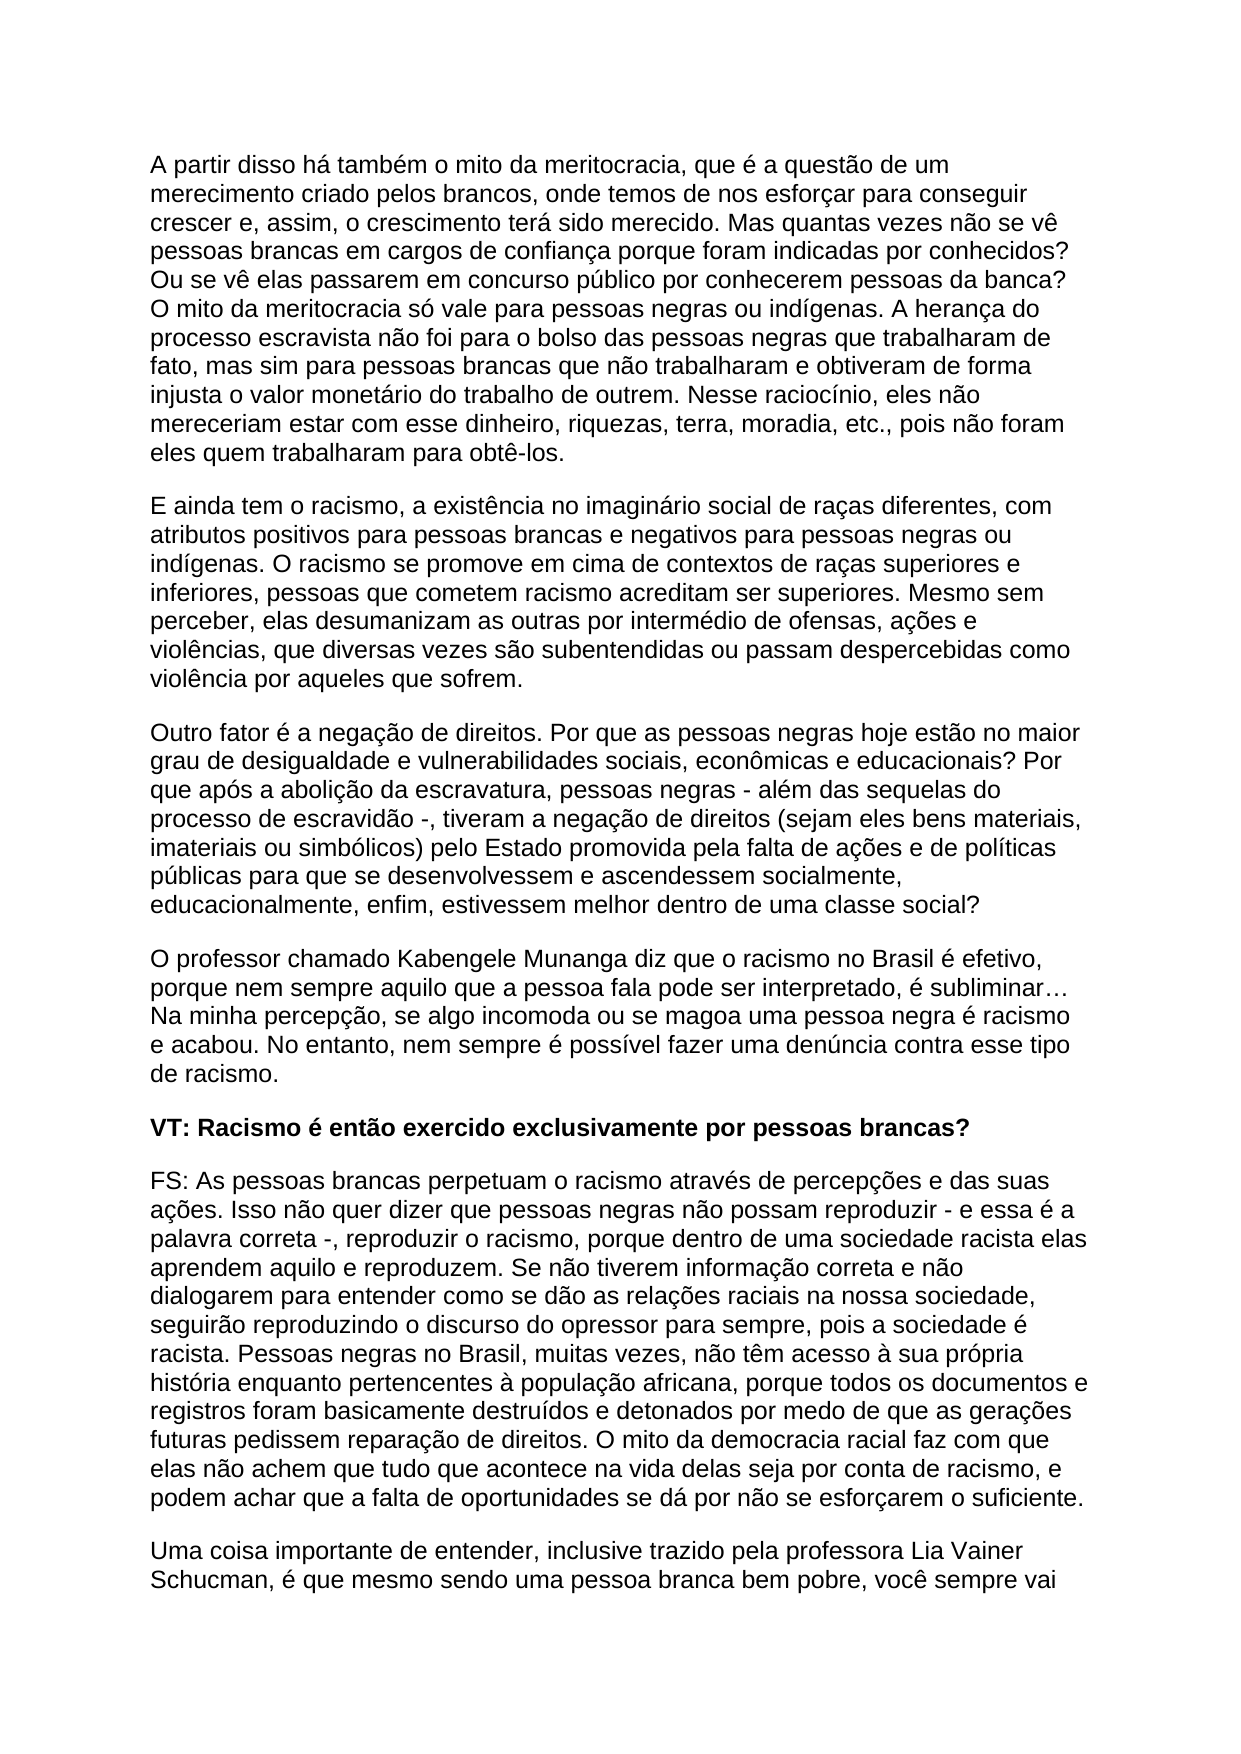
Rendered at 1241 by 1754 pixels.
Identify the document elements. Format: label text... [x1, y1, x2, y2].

text VT: Racismo é então exercido exclusivamente por pessoas brancas? [150, 1112, 1090, 1141]
text A partir disso há também o mito da meritocracia, que é a questão de um merecimento criado pelos brancos, onde temos de nos esforçar para conseguir crescer e, assim, o crescimento terá sido merecido. Mas quantas vezes não se vê pessoas brancas em cargos de confiança porque foram indicadas por conhecidos? Ou se vê elas passarem em concurso público por conhecerem pessoas da banca? O mito da meritocracia só vale para pessoas negras ou indígenas. A herança do processo escravista não foi para o bolso das pessoas negras que trabalharam de fato, mas sim para pessoas brancas que não trabalharam e obtiveram de forma injusta o valor monetário do trabalho de outrem. Nesse raciocínio, eles não mereceriam estar com esse dinheiro, riquezas, terra, moradia, etc., pois não foram eles quem trabalharam para obtê-los. [150, 150, 1090, 466]
text E ainda tem o racismo, a existência no imaginário social de raças diferentes, com atributos positivos para pessoas brancas e negativos para pessoas negras ou indígenas. O racismo se promove em cima de contextos de raças superiores e inferiores, pessoas que cometem racismo acreditam ser superiores. Mesmo sem perceber, elas desumanizam as outras por intermédio de ofensas, ações e violências, que diversas vezes são subentendidas ou passam despercebidas como violência por aqueles que sofrem. [150, 491, 1090, 692]
text O professor chamado Kabengele Munanga diz que o racismo no Brasil é efetivo, porque nem sempre aquilo que a pessoa fala pode ser interpretado, é subliminar… Na minha percepção, se algo incomoda ou se magoa uma pessoa negra é racismo e acabou. No entanto, nem sempre é possível fazer uma denúncia contra esse tipo de racismo. [150, 944, 1090, 1087]
text Outro fator é a negação de direitos. Por que as pessoas negras hoje estão no maior grau de desigualdade e vulnerabilidades sociais, econômicas e educacionais? Por que após a abolição da escravatura, pessoas negras - além das sequelas do processo de escravidão -, tiveram a negação de direitos (sejam eles bens materiais, imateriais ou simbólicos) pelo Estado promovida pela falta de ações e de políticas públicas para que se desenvolvessem e ascendessem socialmente, educacionalmente, enfim, estivessem melhor dentro de uma classe social? [150, 717, 1090, 919]
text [150, 1536, 1090, 1594]
text FS: As pessoas brancas perpetuam o racismo através de percepções e das suas ações. Isso não quer dizer que pessoas negras não possam reproduzir - e essa é a palavra correta -, reproduzir o racismo, porque dentro de uma sociedade racista elas aprendem aquilo e reproduzem. Se não tiverem informação correta e não dialogarem para entender como se dão as relações raciais na nossa sociedade, seguirão reproduzindo o discurso do opressor para sempre, pois a sociedade é racista. Pessoas negras no Brasil, muitas vezes, não têm acesso à sua própria história enquanto pertencentes à população africana, porque todos os documentos e registros foram basicamente destruídos e detonados por medo de que as gerações futuras pedissem reparação de direitos. O mito da democracia racial faz com que elas não achem que tudo que acontece na vida delas seja por conta de racismo, e podem achar que a falta de oportunidades se dá por não se esforçarem o suficiente. [150, 1166, 1090, 1511]
